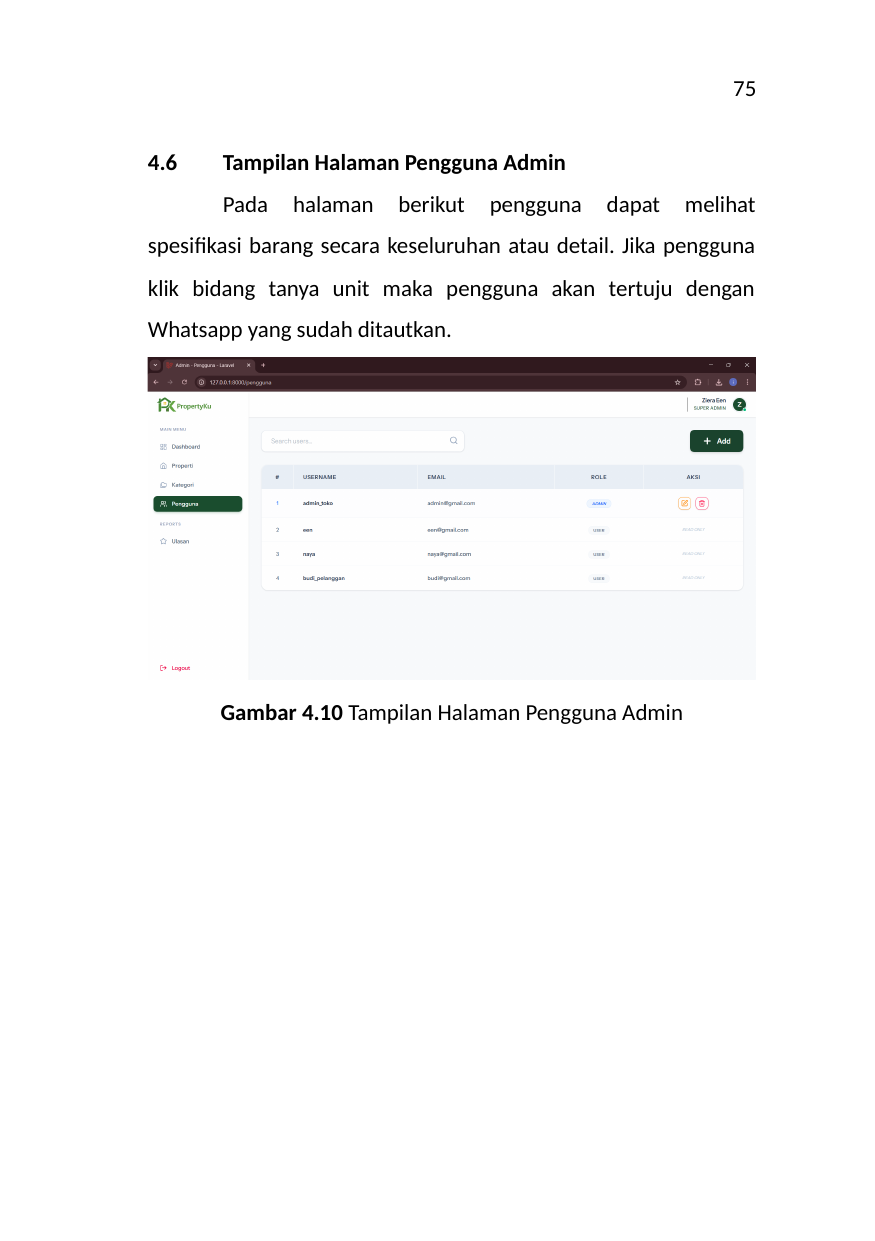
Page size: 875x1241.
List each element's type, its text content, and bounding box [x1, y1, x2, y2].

subtitle Gambar 4.10 Tampilan Halaman Pengguna Admin [148, 698, 756, 726]
subtitle 4.6 Tampilan Halaman Pengguna Admin [148, 148, 756, 176]
text Pada halaman berikut pengguna dapat melihat spesifikasi barang secara keseluruhan atau detail. Jika pengguna klik bidang tanya unit maka pengguna akan tertuju dengan Whatsapp yang sudah ditautkan. [148, 190, 756, 344]
picture [147, 357, 756, 680]
